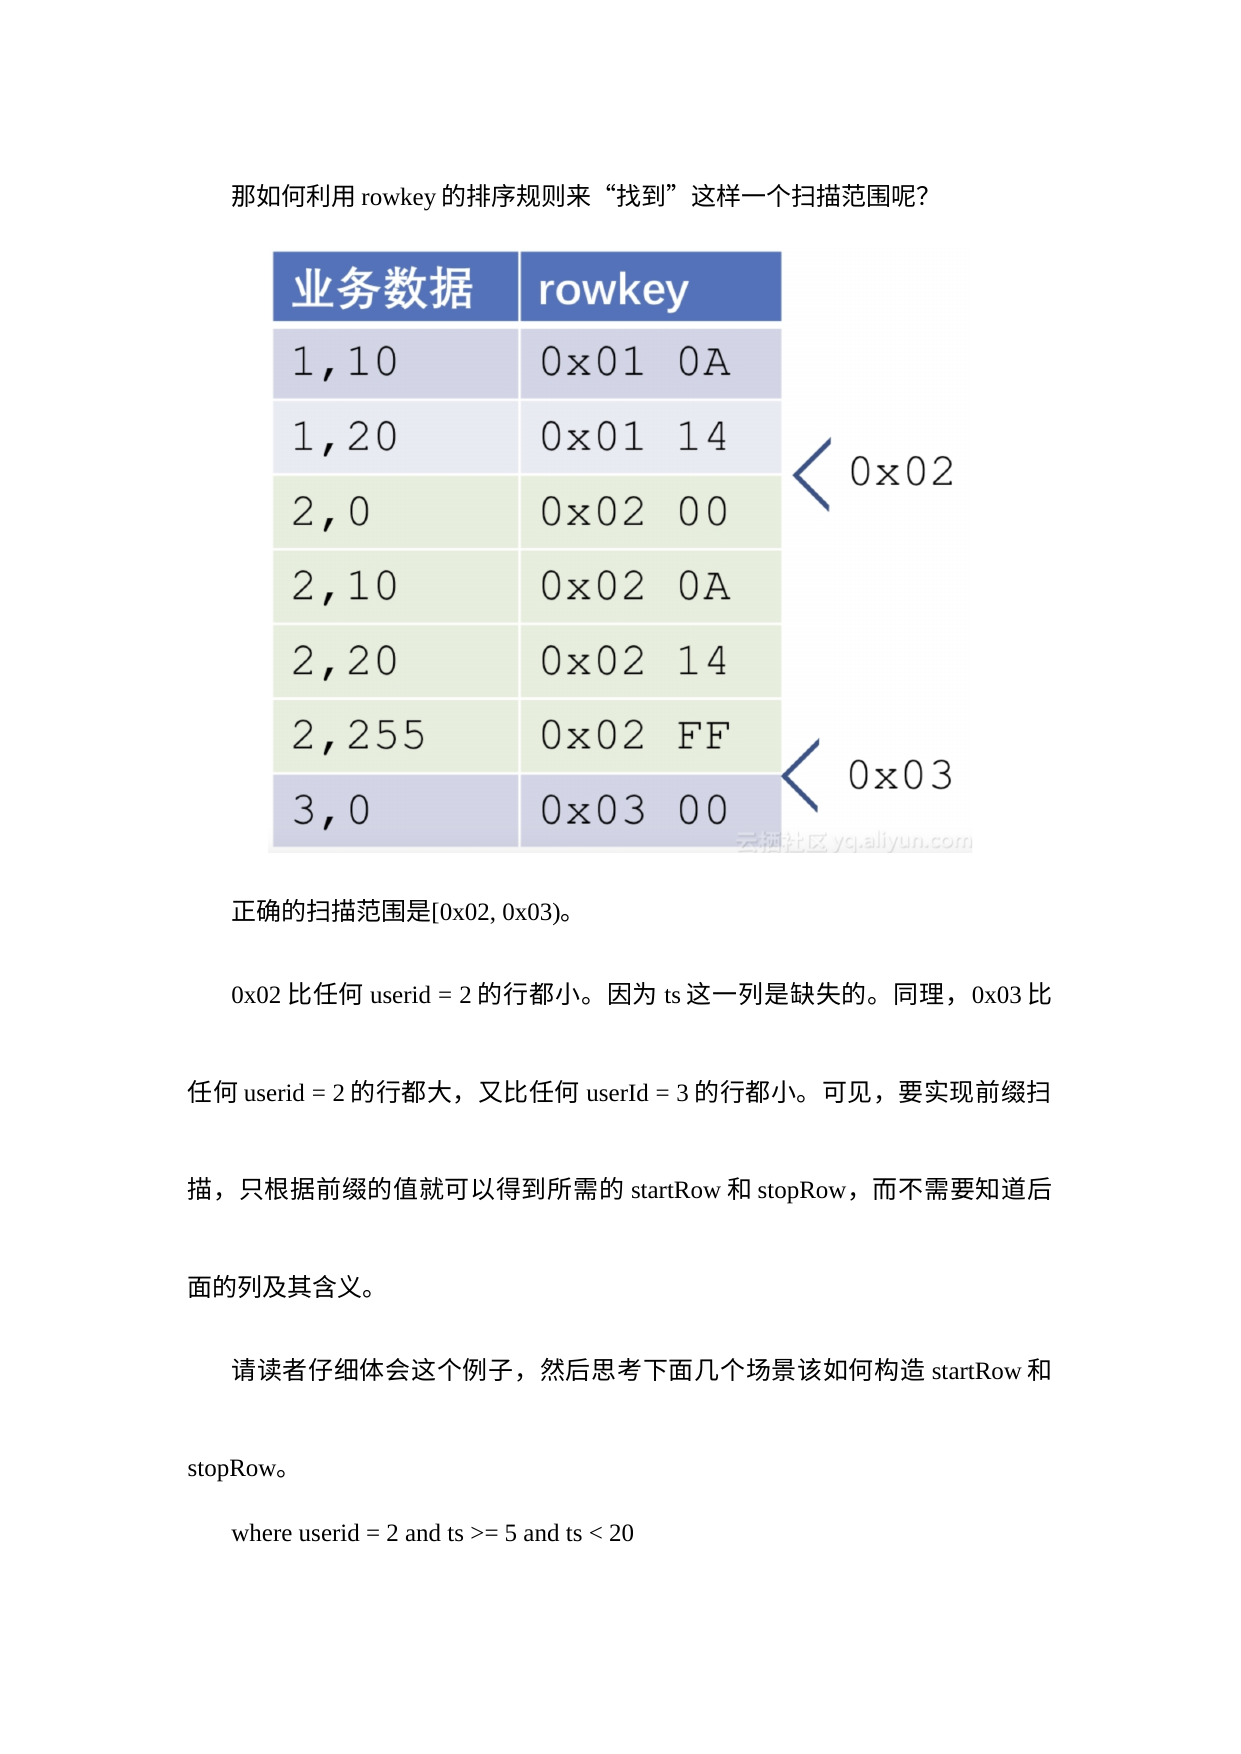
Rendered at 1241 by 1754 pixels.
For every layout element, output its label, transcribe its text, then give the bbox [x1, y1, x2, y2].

text 正确的扫描范围是[0x02, 0x03)。 [187, 877, 1053, 942]
text 那如何利用rowkey的排序规则来“找到”这样一个扫描范围呢？ [187, 162, 1053, 227]
picture [267, 245, 973, 853]
text 请读者仔细体会这个例子，然后思考下面几个场景该如何构造startRow和stopRow。 [187, 1336, 1053, 1498]
text where userid = 2 and ts >= 5 and ts < 20 [187, 1516, 1053, 1549]
text 0x02比任何userid = 2的行都小。因为ts这一列是缺失的。同理，0x03比任何userid = 2的行都大，又比任何userId = 3的行都小。可见，要实现前缀扫描，只根据前缀的值就可以得到所需的startRow和stopRow，而不需要知道后面的列及其含义。 [187, 960, 1053, 1318]
